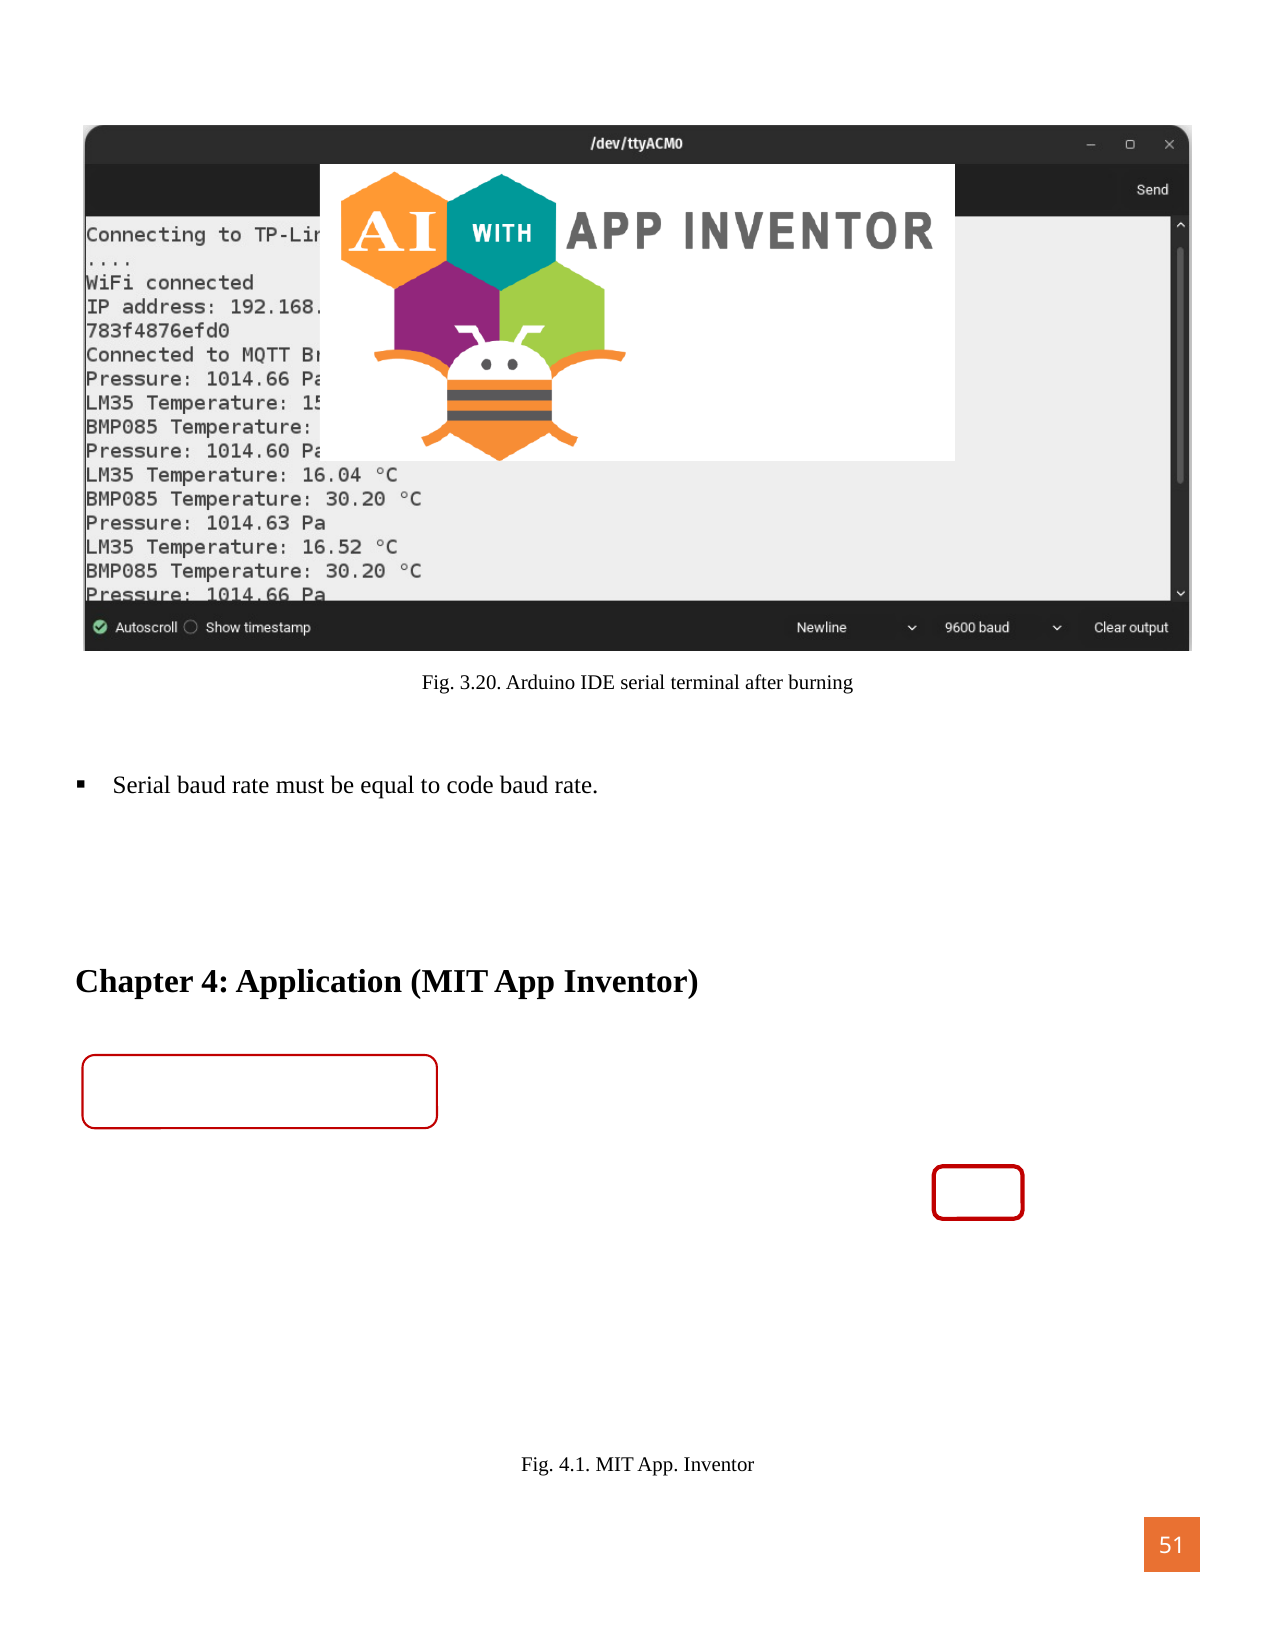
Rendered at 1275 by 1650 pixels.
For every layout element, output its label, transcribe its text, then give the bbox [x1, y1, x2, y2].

list Serial baud rate must be equal to code baud rate. [75, 770, 1200, 799]
text Fig. 4.1. MIT App. Inventor [75, 1452, 1200, 1476]
picture [83, 125, 1192, 651]
text Fig. 3.20. Arduino IDE serial terminal after burning [75, 669, 1200, 694]
text Chapter 4: Application (MIT App Inventor) [75, 961, 1200, 999]
